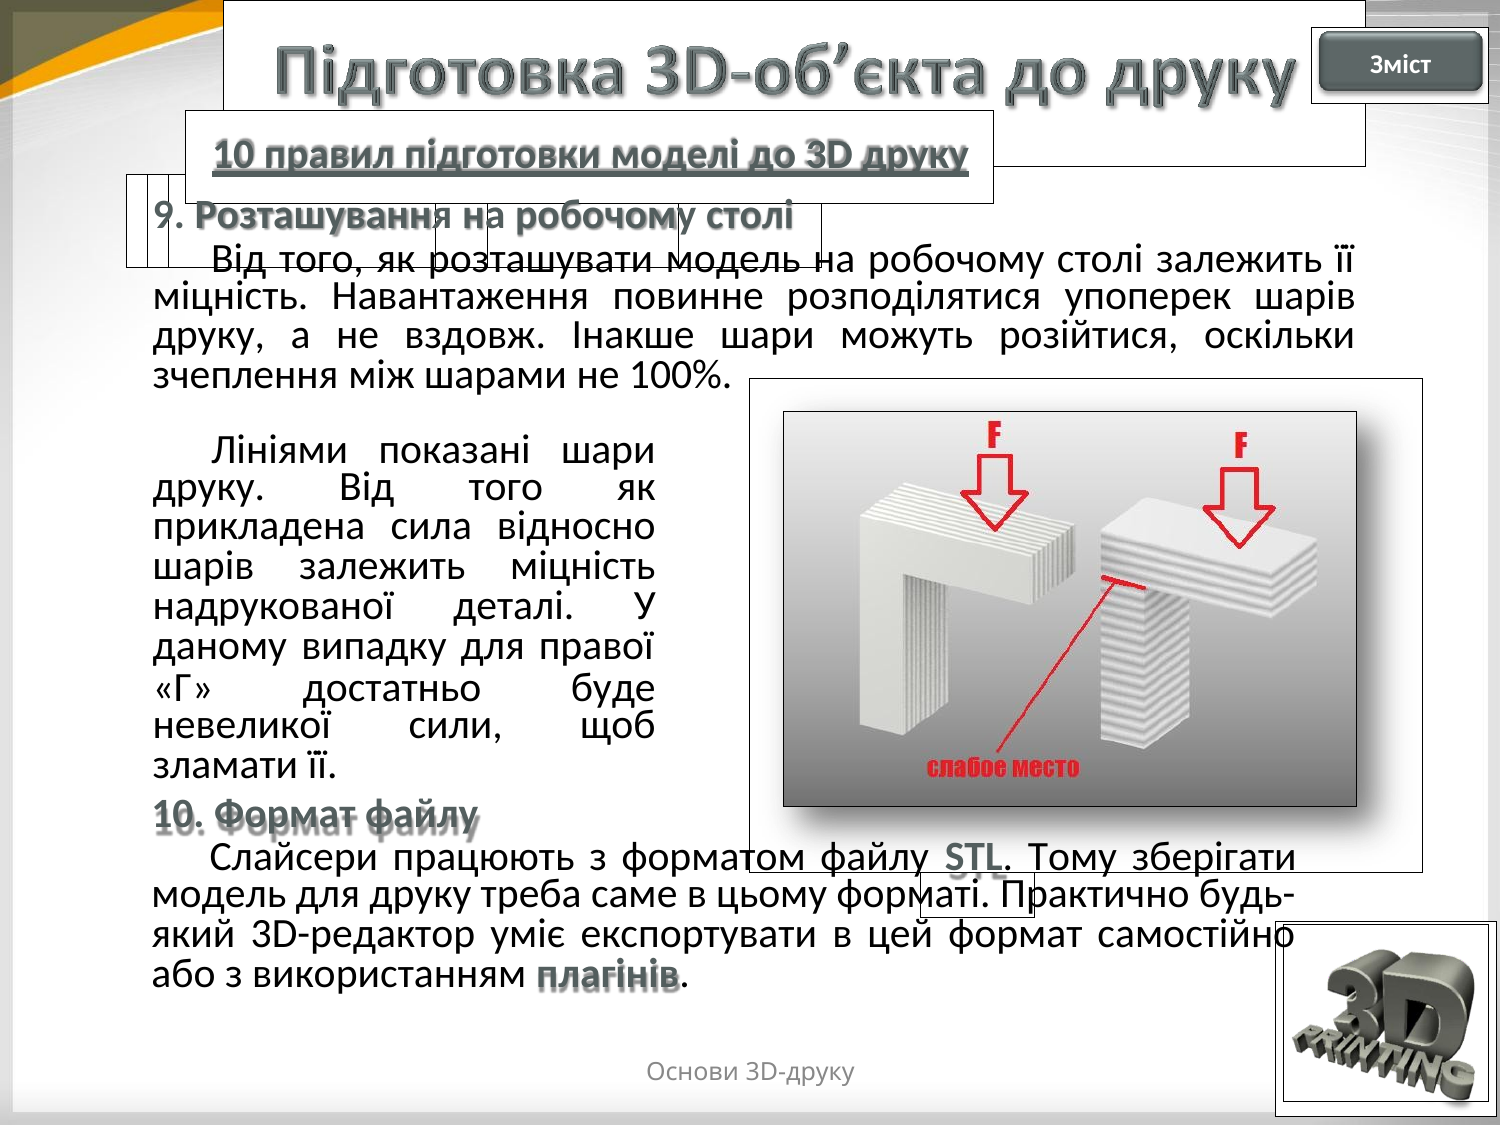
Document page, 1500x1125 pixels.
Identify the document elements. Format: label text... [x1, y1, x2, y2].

text Основи 3D-друку [61, 1054, 1439, 1088]
text Зміст [27, 47, 1431, 80]
text Лініями показані шари друку. Від того як прикладена сила відносно шарів залежить міцність надрукованої деталі. У даному випадку для правої [152, 431, 656, 669]
picture [127, 175, 147, 267]
text «Г» достатньо буде невеликої сили, щоб зламати її. [152, 669, 655, 788]
picture [169, 175, 185, 192]
picture [1284, 925, 1488, 1101]
subtitle 10 правил підготовки моделі до 3D друку [212, 128, 1467, 179]
subtitle Формат файлу [151, 791, 1467, 836]
picture [186, 111, 993, 192]
picture [1276, 998, 1283, 1054]
picture [784, 412, 1356, 791]
picture [1276, 922, 1496, 1116]
list Розташування на робочому столі [152, 192, 1467, 237]
picture [0, 0, 1500, 1125]
picture [750, 379, 1422, 791]
picture [750, 836, 1422, 872]
picture [1312, 28, 1488, 103]
picture [224, 1, 1365, 47]
picture [148, 175, 168, 267]
picture [224, 80, 1365, 128]
text Від того, як розташувати модель на робочому столі залежить її міцність. Навантаження повинне розподілятися упоперек шарів друку, а не вздовж. Інакше шари можуть розійтися, оскільки зчеплення між шарами не 100%. [152, 240, 1356, 399]
text Слайсери працюють з форматом файлу STL. Тому зберігати модель для друку треба саме в цьому форматі. Практично будь- який 3D-редактор уміє експортувати в цей формат самостійно або з використанням плагінів. [151, 839, 1297, 998]
